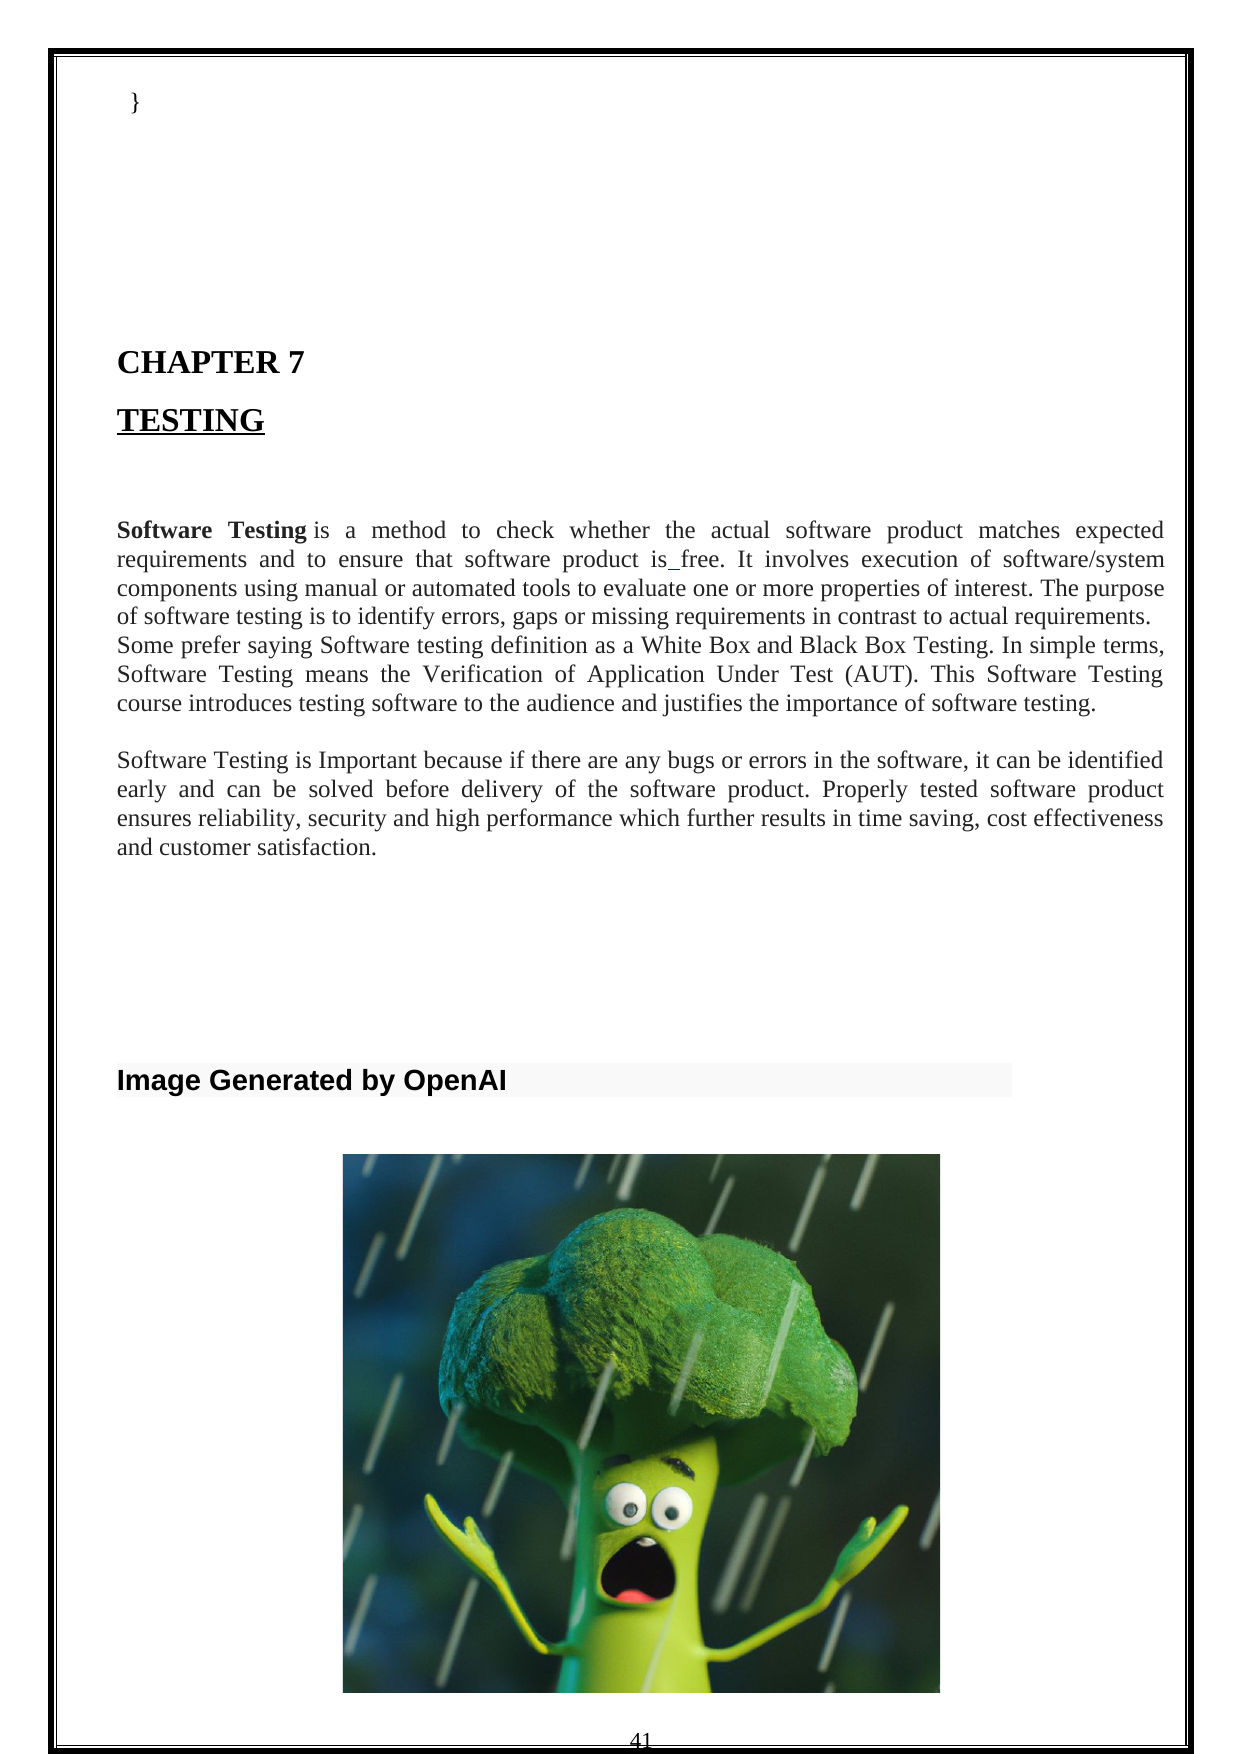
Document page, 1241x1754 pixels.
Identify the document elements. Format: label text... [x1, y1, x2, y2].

picture [341, 1154, 941, 1693]
text TESTING [117, 400, 1165, 438]
text CHAPTER 7 [117, 343, 1165, 381]
text Some prefer saying Software testing definition as a White Box and Black Box Testing. In simple terms, Software Testing means the Verification of Application Under Test (AUT). This Software Testing course introduces testing software to the audience and justifies the importance of software testing. [117, 630, 1165, 716]
text Software Testing is Important because if there are any bugs or errors in the software, it can be identified early and can be solved before delivery of the software product. Properly tested software product ensures reliability, security and high performance which further results in time saving, cost effectiveness and customer satisfaction. [117, 746, 1165, 861]
text } [117, 87, 1165, 116]
subtitle Image Generated by OpenAI [117, 1063, 1012, 1097]
text Software Testing is a method to check whether the actual software product matches expected requirements and to ensure that software product is free. It involves execution of software/system components using manual or automated tools to evaluate one or more properties of interest. The purpose of software testing is to identify errors, gaps or missing requirements in contrast to actual requirements. [117, 515, 1165, 630]
